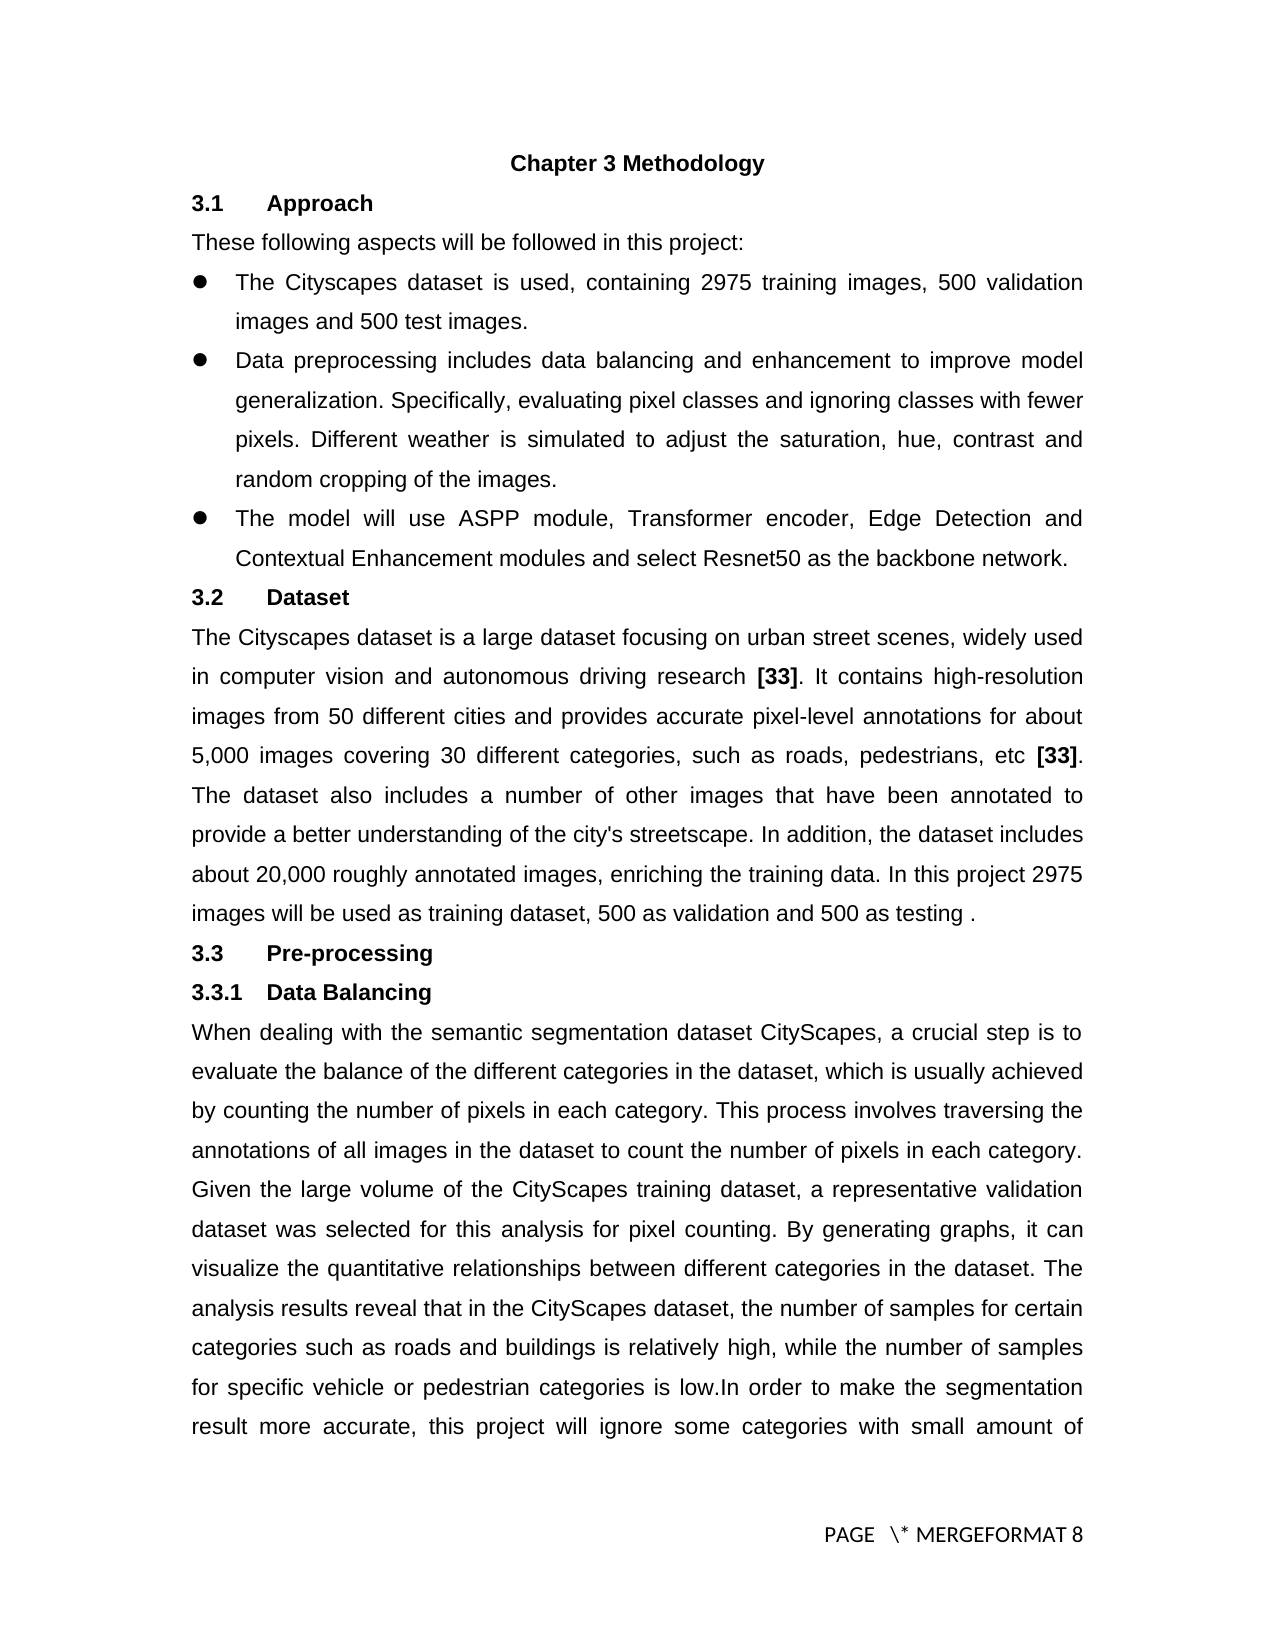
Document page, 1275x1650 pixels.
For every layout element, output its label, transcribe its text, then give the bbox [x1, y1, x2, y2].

text The Cityscapes dataset is a large dataset focusing on urban street scenes, widely used in computer vision and autonomous driving research [33]. It contains high-resolution images from 50 different cities and provides accurate pixel-level annotations for about 5,000 images covering 30 different categories, such as roads, pedestrians, etc [33]. The dataset also includes a number of other images that have been annotated to provide a better understanding of the city's streetscape. In addition, the dataset includes about 20,000 roughly annotated images, enriching the training data. In this project 2975 images will be used as training dataset, 500 as validation and 500 as testing . [191, 624, 1084, 926]
subtitle Approach [191, 189, 1084, 216]
subtitle Data Balancing [191, 979, 1084, 1005]
text These following aspects will be followed in this project: [191, 229, 1084, 255]
subtitle Pre-processing [191, 939, 1084, 966]
list The Cityscapes dataset is used, containing 2975 training images, 500 validation images and 500 test images. [191, 268, 1084, 334]
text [191, 1018, 1084, 1440]
subtitle Methodology [191, 150, 1084, 176]
list Data preprocessing includes data balancing and enhancement to improve model generalization. Specifically, evaluating pixel classes and ignoring classes with fewer pixels. Different weather is simulated to adjust the saturation, hue, contrast and random cropping of the images. [191, 347, 1084, 492]
subtitle Dataset [191, 584, 1084, 611]
list The model will use ASPP module, Transformer encoder, Edge Detection and Contextual Enhancement modules and select Resnet50 as the backbone network. [191, 505, 1084, 571]
